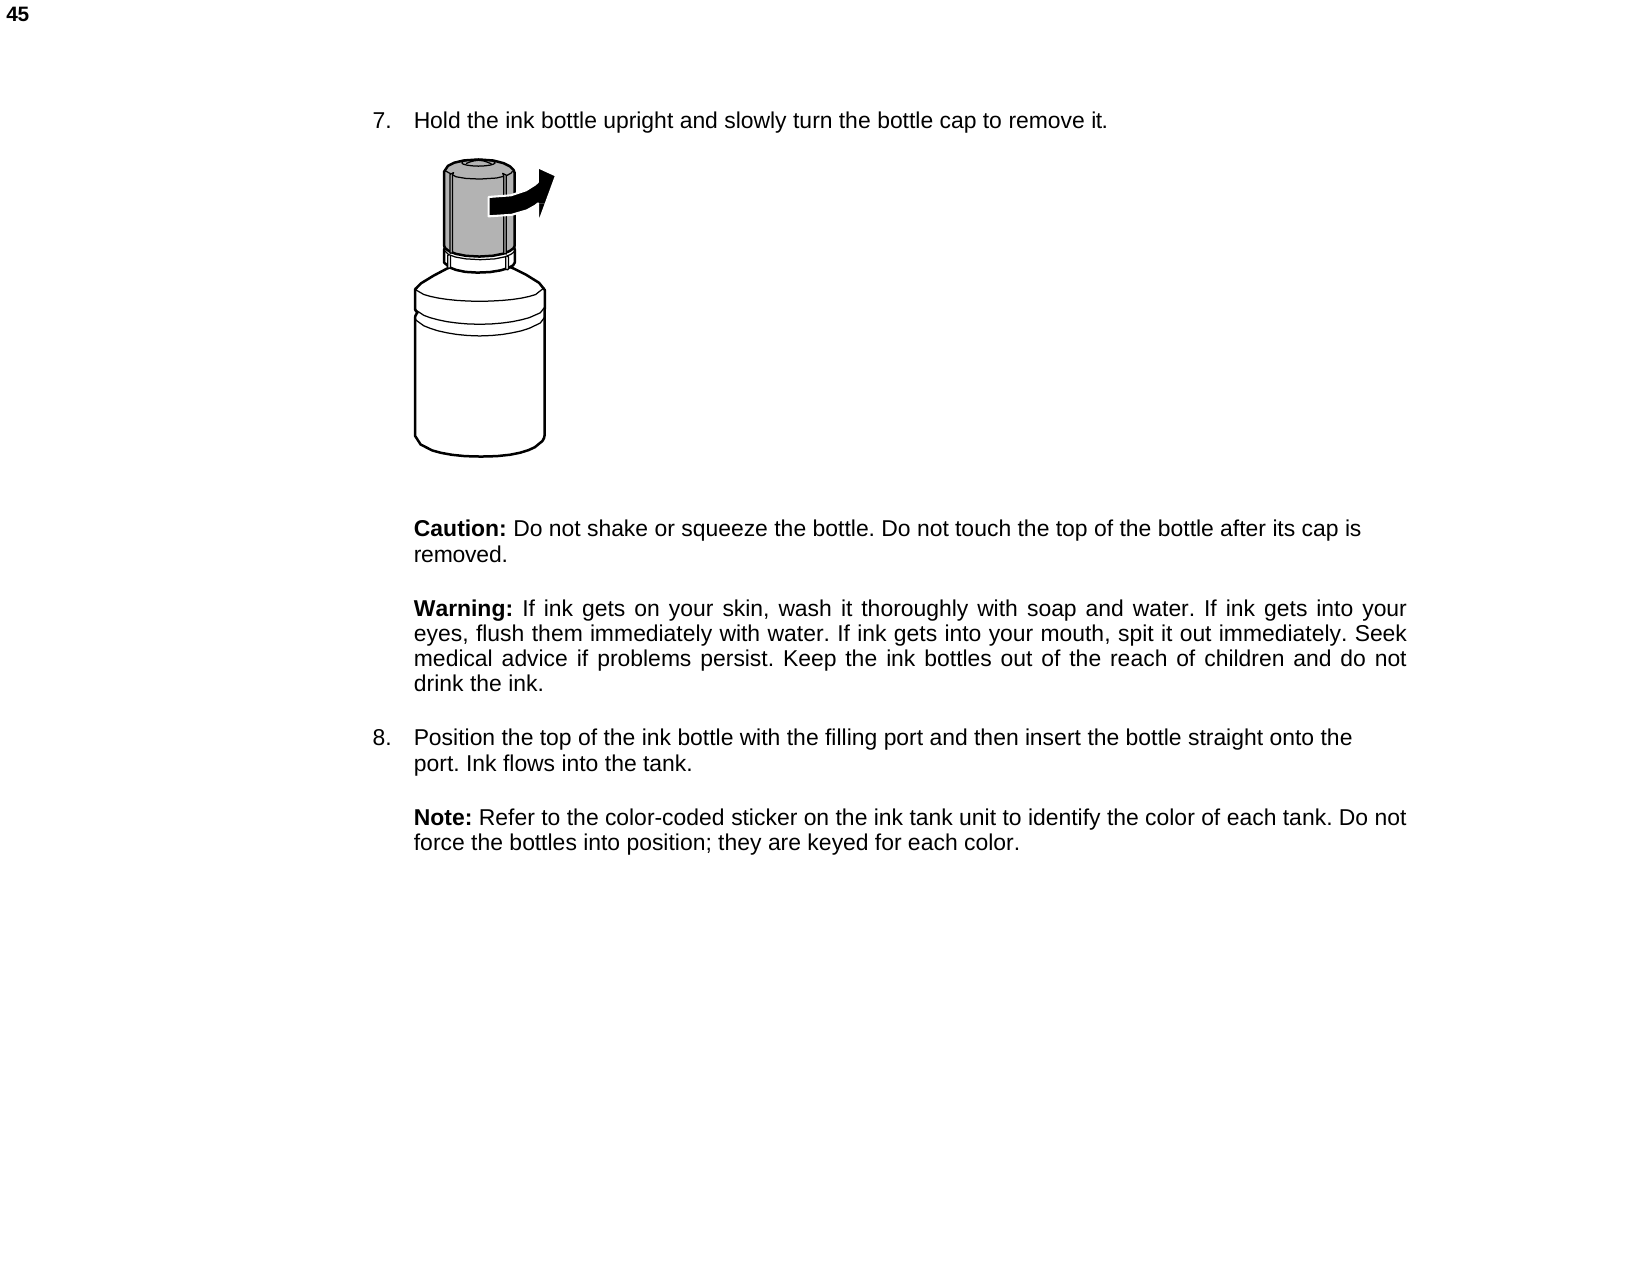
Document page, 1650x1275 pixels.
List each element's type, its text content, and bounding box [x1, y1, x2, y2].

list Position the top of the ink bottle with the filling port and then insert the bottle straight onto the port. Ink flows into the tank. [372, 726, 1390, 776]
text Warning: If ink gets on your skin, wash it thoroughly with soap and water. If ink gets into your eyes, flush them immediately with water. If ink gets into your mouth, spit it out immediately. Seek medical advice if problems persist. Keep the ink bottles out of the reach of children and do not drink the ink. [414, 596, 1407, 696]
list Hold the ink bottle upright and slowly turn the bottle cap to remove it. [372, 107, 1435, 134]
text Caution: Do not shake or squeeze the bottle. Do not touch the top of the bottle after its cap is removed. [414, 517, 1411, 567]
text Note: Refer to the color-coded sticker on the ink tank unit to identify the color of each tank. Do not force the bottles into position; they are keyed for each color. [414, 805, 1411, 855]
